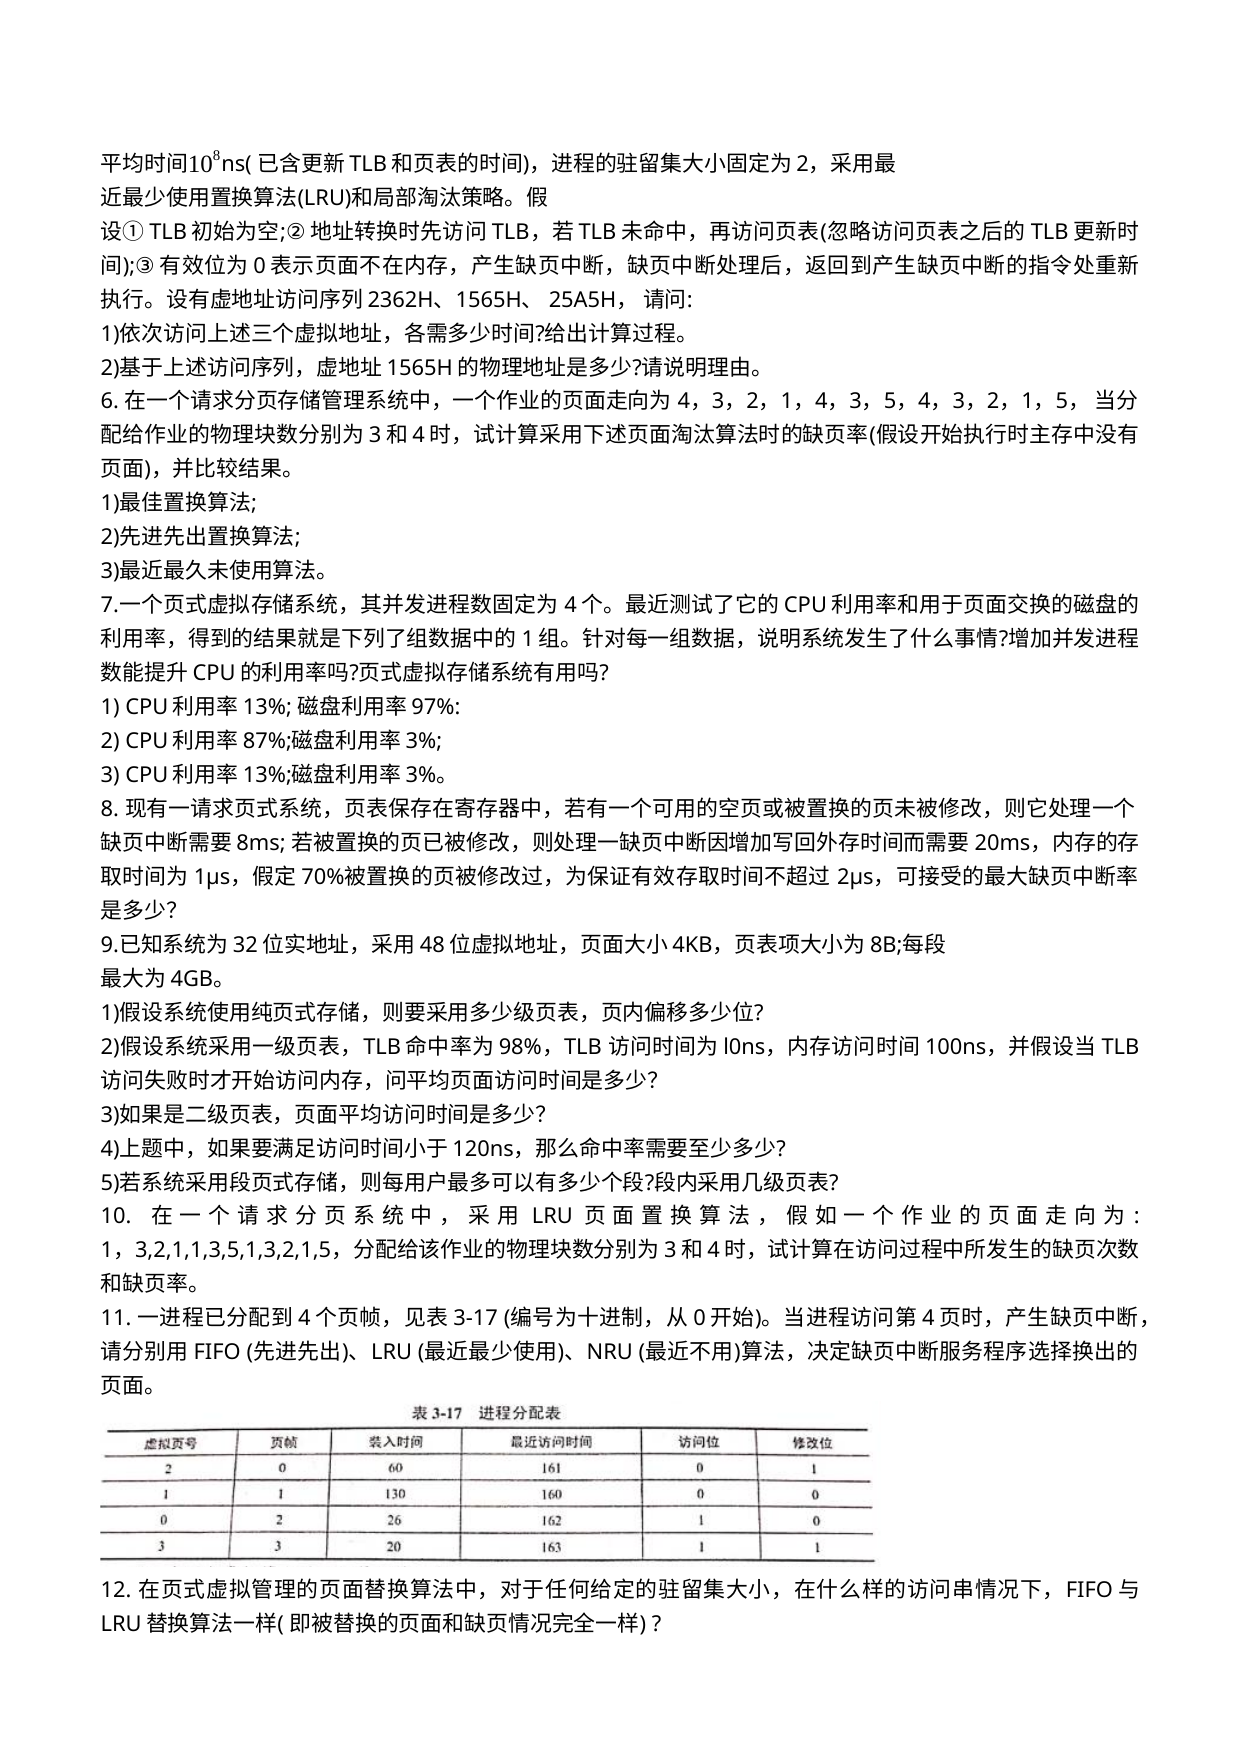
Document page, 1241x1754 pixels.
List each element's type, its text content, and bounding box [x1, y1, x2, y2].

text 4)上题中，如果要满足访问时间小于120ns，那么命中率需要至少多少? [100, 1129, 1140, 1163]
text 3) CPU利用率13%;磁盘利用率3%。 [100, 756, 1140, 790]
text 10. 在一个请求分页系统中，采用LRU页面置换算法，假如一个作业的页面走向为: 1，3,2,1,1,3,5,1,3,2,1,5，分配给该作业的物理块数分别为3和4时，试计算在访问过程中所发生的缺页次数和缺页率。 [100, 1197, 1140, 1299]
text 11. 一进程已分配到4个页帧，见表3-17 (编号为十进制，从0开始)。当进程访问第4页时，产生缺页中断，请分别用FIFO (先进先出)、LRU (最近最少使用)、NRU (最近不用)算法，决定缺页中断服务程序选择换出的页面。 [100, 1299, 1140, 1401]
text 8. 现有一请求页式系统，页表保存在寄存器中，若有一个可用的空页或被置换的页未被修改，则它处理一个缺页中断需要8ms; 若被置换的页已被修改，则处理一缺页中断因增加写回外存时间而需要20ms，内存的存取时间为1μs，假定70%被置换的页被修改过，为保证有效存取时间不超过2μs，可接受的最大缺页中断率是多少？ [100, 790, 1140, 926]
text 3)如果是二级页表，页面平均访问时间是多少？ [100, 1096, 1140, 1129]
text 2)先进先出置换算法; [100, 518, 1140, 552]
text 最大为4GB。 [100, 960, 1140, 994]
text 设①TLB初始为空;②地址转换时先访问TLB，若TLB未命中，再访问页表(忽略访问页表之后的TLB更新时间);③有效位为0表示页面不在内存，产生缺页中断，缺页中断处理后，返回到产生缺页中断的指令处重新执行。设有虚地址访问序列2362H、1565H、 25A5H， 请问: [100, 213, 1140, 314]
text 2)基于上述访问序列，虚地址1565H的物理地址是多少?请说明理由。 [100, 348, 1140, 382]
picture [100, 1401, 881, 1567]
text 2) CPU利用率87%;磁盘利用率3%; [100, 722, 1140, 756]
text 1)依次访问上述三个虚拟地址，各需多少时间?给出计算过程。 [100, 314, 1140, 348]
text 3)最近最久未使用算法。 [100, 552, 1140, 586]
text 1) CPU利用率13%; 磁盘利用率97%: [100, 688, 1140, 722]
text 近最少使用置换算法(LRU)和局部淘汰策略。假 [100, 179, 1140, 213]
text 2)假设系统采用一级页表，TLB命中率为98%，TLB 访问时间为l0ns，内存访问时间100ns，并假设当TLB访问失败时才开始访问内存，问平均页面访问时间是多少？ [100, 1028, 1140, 1096]
text 6. 在一个请求分页存储管理系统中，一个作业的页面走向为4，3，2，1，4，3，5，4，3，2，1，5， 当分配给作业的物理块数分别为3和4时，试计算采用下述页面淘汰算法时的缺页率(假设开始执行时主存中没有页面)，并比较结果。 [100, 382, 1140, 484]
text 1)最佳置换算法; [100, 484, 1140, 518]
text 7.一个页式虚拟存储系统，其并发进程数固定为4个。最近测试了它的CPU利用率和用于页面交换的磁盘的利用率，得到的结果就是下列了组数据中的1组。针对每一组数据，说明系统发生了什么事情?增加并发进程数能提升CPU的利用率吗?页式虚拟存储系统有用吗? [100, 586, 1140, 688]
text 9.已知系统为32位实地址，采用48位虚拟地址，页面大小4KB，页表项大小为8B;每段 [100, 926, 1140, 960]
text 1)假设系统使用纯页式存储，则要采用多少级页表，页内偏移多少位? [100, 994, 1140, 1028]
text 12. 在页式虚拟管理的页面替换算法中，对于任何给定的驻留集大小，在什么样的访问串情况下，FIFO与LRU替换算法一样( 即被替换的页面和缺页情况完全一样) ? [100, 1571, 1140, 1639]
text 5)若系统采用段页式存储，则每用户最多可以有多少个段?段内采用几级页表? [100, 1163, 1140, 1197]
text 页面大小为4KB，一次内存的访问时间是100ns，一次快表(TLB)的访问时间是10ns，处理一次缺页的平均时间ns( 已含更新TLB和页表的时间)，进程的驻留集大小固定为2，采用最 [100, 145, 1140, 179]
